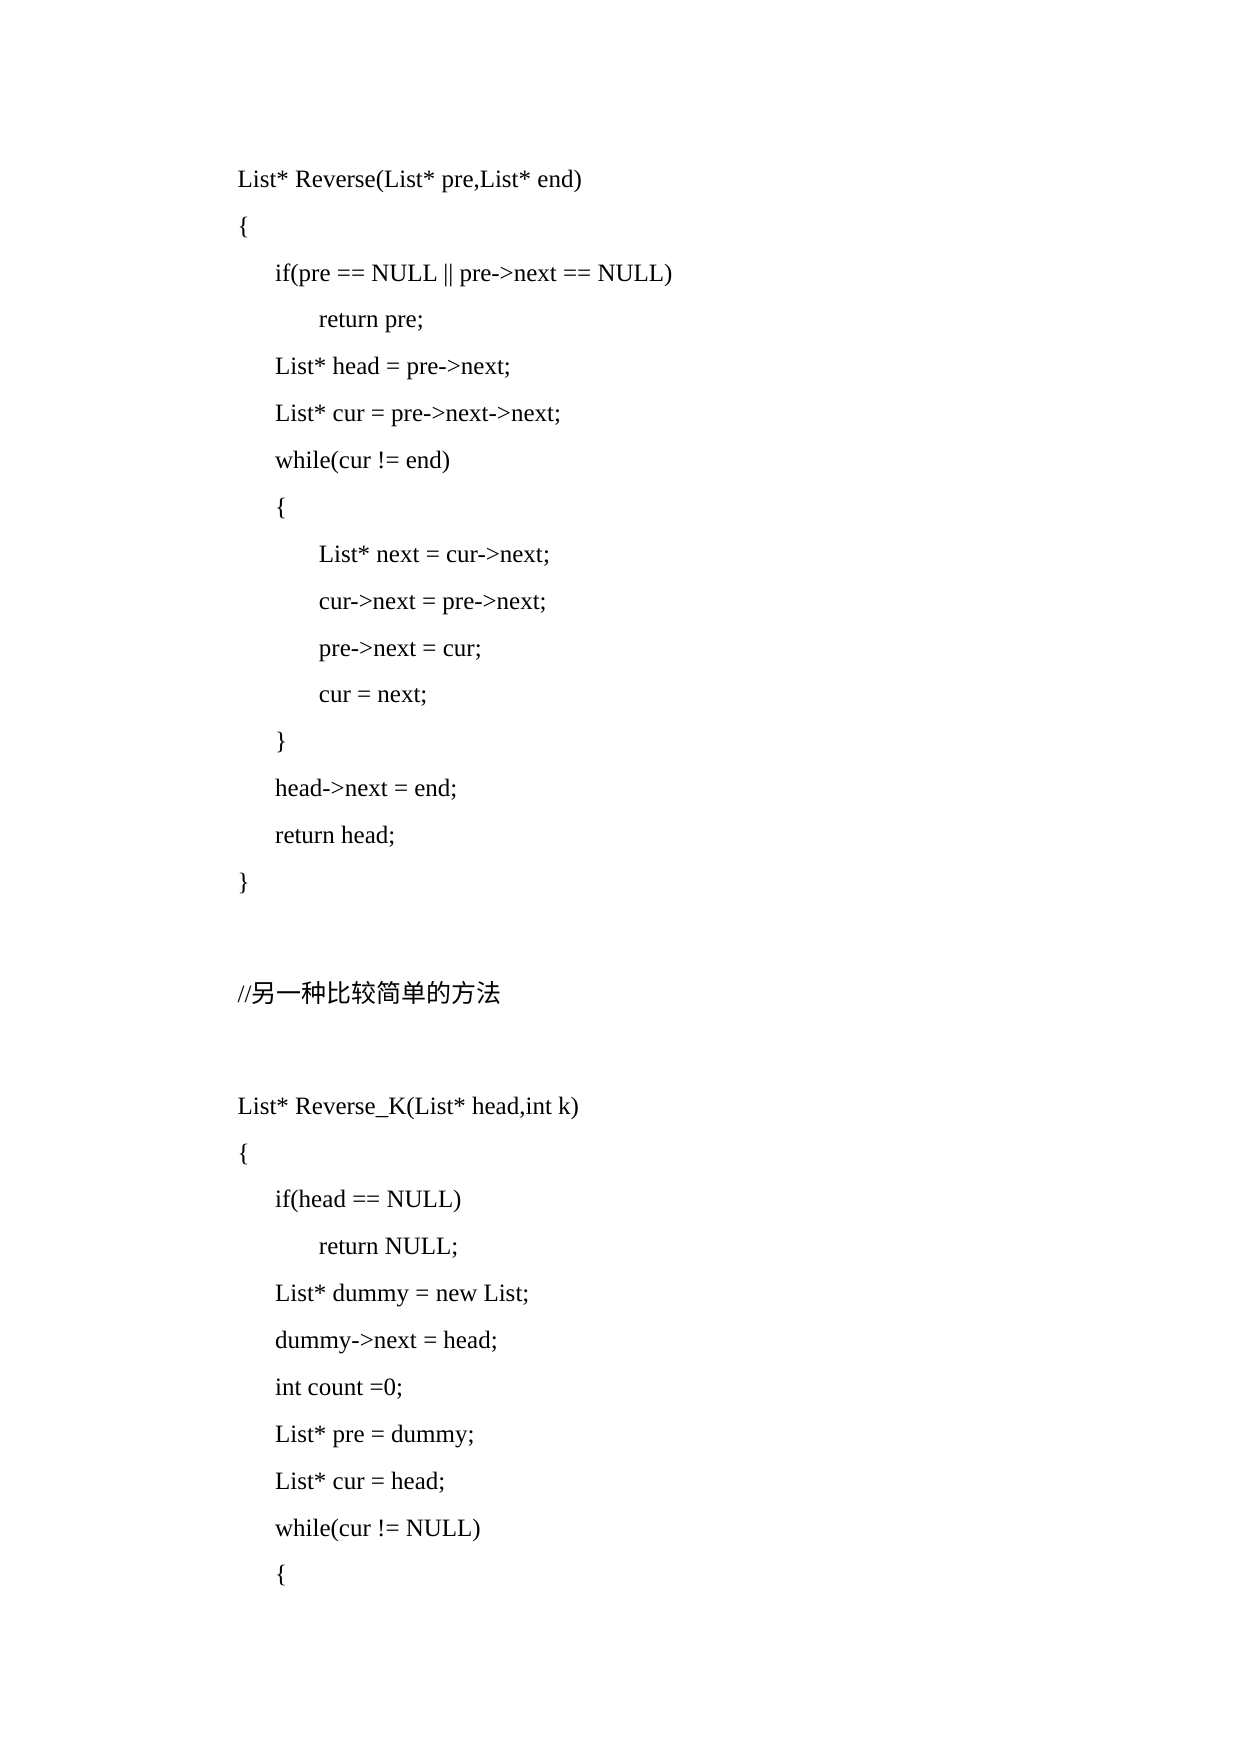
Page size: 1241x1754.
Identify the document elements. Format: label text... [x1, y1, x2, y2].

text List* head = pre->next; [237, 349, 1053, 382]
text return pre; [237, 303, 1053, 335]
text cur->next = pre->next; [237, 584, 1053, 616]
text return NULL; [237, 1229, 1053, 1262]
text while(cur != NULL) [237, 1511, 1053, 1543]
text { [237, 490, 1053, 523]
text head->next = end; [237, 771, 1053, 804]
text } [237, 865, 1053, 898]
text dummy->next = head; [237, 1323, 1053, 1356]
text return head; [237, 818, 1053, 851]
text { [237, 1136, 1053, 1168]
text List* cur = head; [237, 1464, 1053, 1496]
text List* cur = pre->next->next; [237, 396, 1053, 429]
text List* Reverse(List* pre,List* end) [237, 162, 1053, 194]
text //另一种比较简单的方法 [237, 959, 1053, 1024]
text List* dummy = new List; [237, 1276, 1053, 1309]
text List* pre = dummy; [237, 1417, 1053, 1449]
text pre->next = cur; [237, 631, 1053, 663]
text List* next = cur->next; [237, 537, 1053, 569]
text if(head == NULL) [237, 1183, 1053, 1215]
text if(pre == NULL || pre->next == NULL) [237, 256, 1053, 288]
text List* Reverse_K(List* head,int k) [237, 1089, 1053, 1121]
text { [237, 209, 1053, 241]
text int count =0; [237, 1370, 1053, 1403]
text } [237, 724, 1053, 757]
text { [237, 1558, 1053, 1590]
text cur = next; [237, 678, 1053, 710]
text while(cur != end) [237, 443, 1053, 476]
